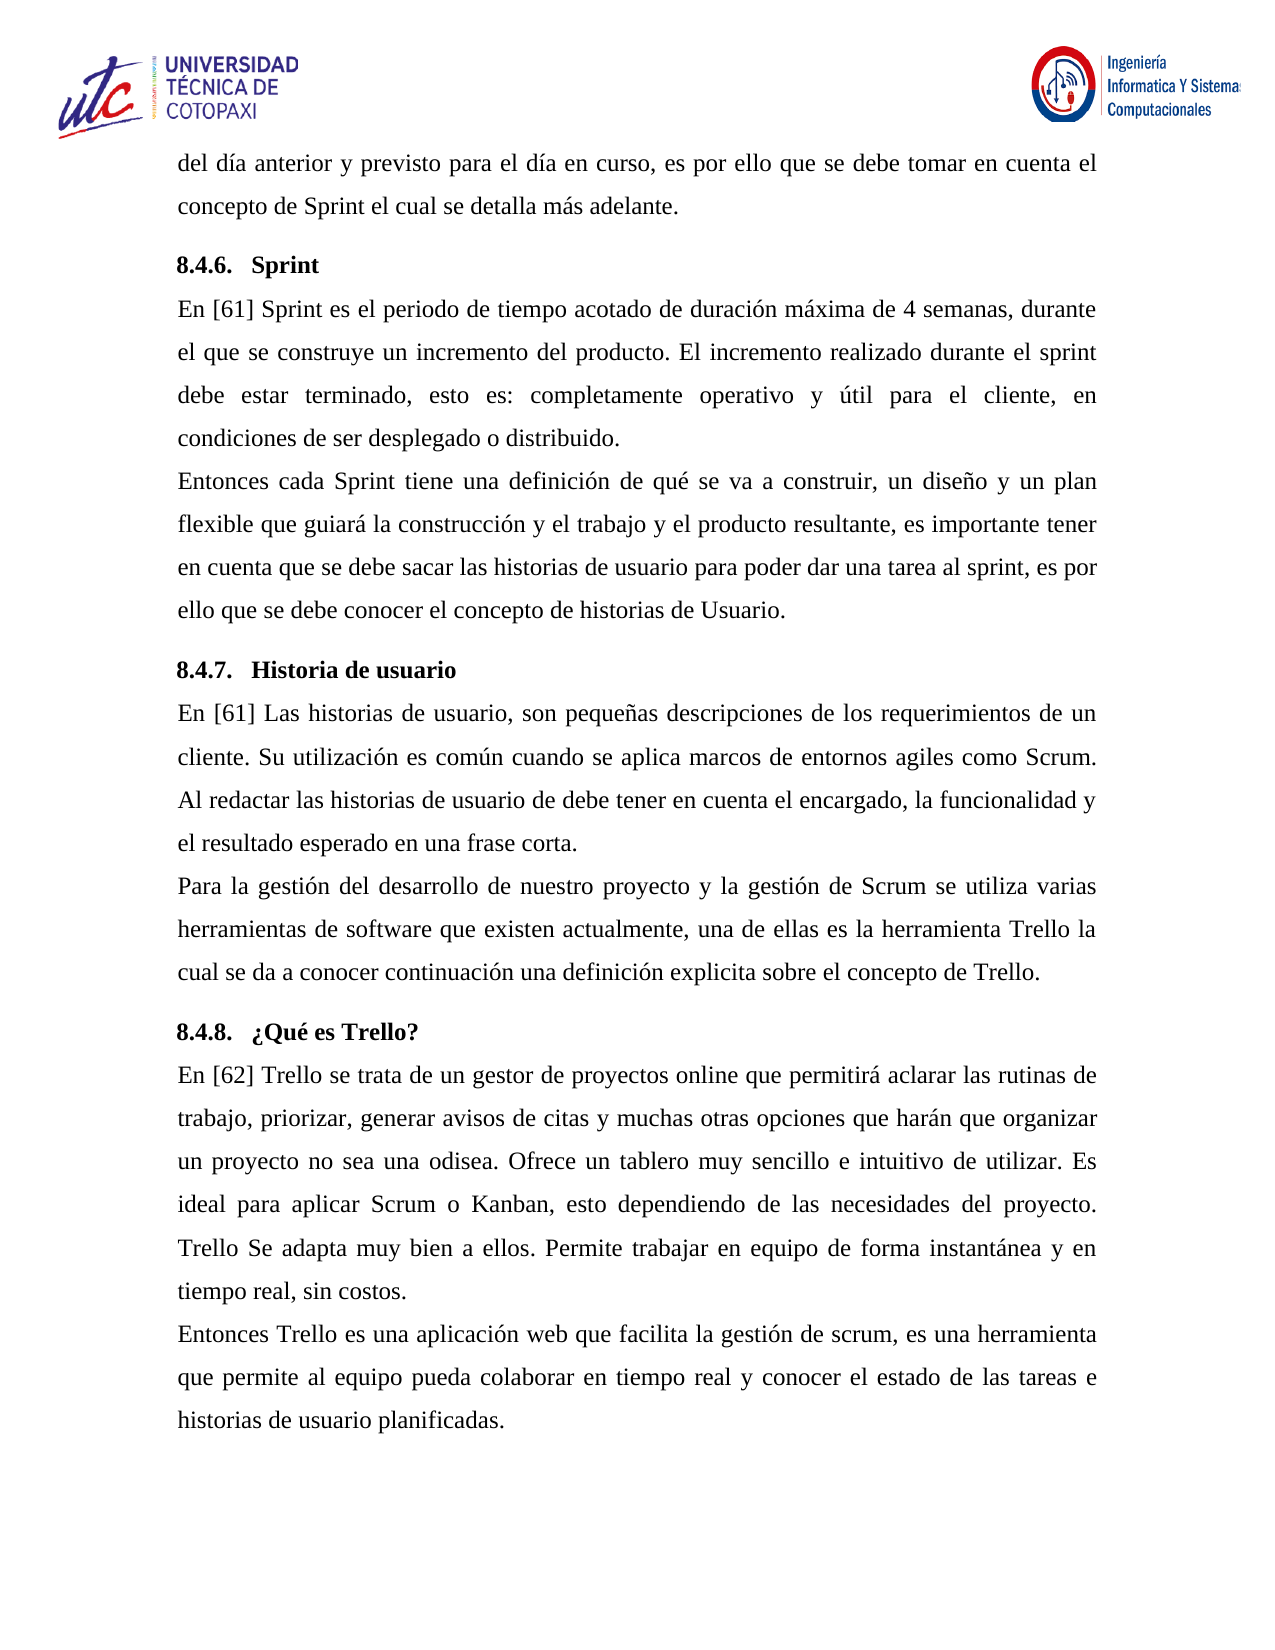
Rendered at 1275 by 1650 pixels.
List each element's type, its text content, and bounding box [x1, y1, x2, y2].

text Entonces Trello es una aplicación web que facilita la gestión de scrum, es una herramienta que permite al equipo pueda colaborar en tiempo real y conocer el estado de las tareas e historias de usuario planificadas. [177, 1319, 1098, 1434]
text En [62] Trello se trata de un gestor de proyectos online que permitirá aclarar las rutinas de trabajo, priorizar, generar avisos de citas y muchas otras opciones que harán que organizar un proyecto no sea una odisea. Ofrece un tablero muy sencillo e intuitivo de utilizar. Es ideal para aplicar Scrum o Kanban, esto dependiendo de las necesidades del proyecto. Trello Se adapta muy bien a ellos. Permite trabajar en equipo de forma instantánea y en tiempo real, sin costos. [177, 1060, 1098, 1304]
list Historia de usuario [176, 655, 1098, 684]
text En [61] Sprint es el periodo de tiempo acotado de duración máxima de 4 semanas, durante el que se construye un incremento del producto. El incremento realizado durante el sprint debe estar terminado, esto es: completamente operativo y útil para el cliente, en condiciones de ser desplegado o distribuido. [177, 294, 1098, 452]
text Para la gestión del desarrollo de nuestro proyecto y la gestión de Scrum se utiliza varias herramientas de software que existen actualmente, una de ellas es la herramienta Trello la cual se da a conocer continuación una definición explicita sobre el concepto de Trello. [177, 871, 1098, 986]
text En [61] Las historias de usuario, son pequeñas descripciones de los requerimientos de un cliente. Su utilización es común cuando se aplica marcos de entornos agiles como Scrum. Al redactar las historias de usuario de debe tener en cuenta el encargado, la funcionalidad y el resultado esperado en una frase corta. [177, 698, 1098, 857]
picture [1031, 46, 1241, 122]
list Sprint [176, 251, 1098, 279]
list ¿Qué es Trello? [176, 1017, 1098, 1046]
picture [58, 53, 298, 139]
text Entonces cada Sprint tiene una definición de qué se va a construir, un diseño y un plan flexible que guiará la construcción y el trabajo y el producto resultante, es importante tener en cuenta que se debe sacar las historias de usuario para poder dar una tarea al sprint, es por ello que se debe conocer el concepto de historias de Usuario. [177, 466, 1098, 624]
